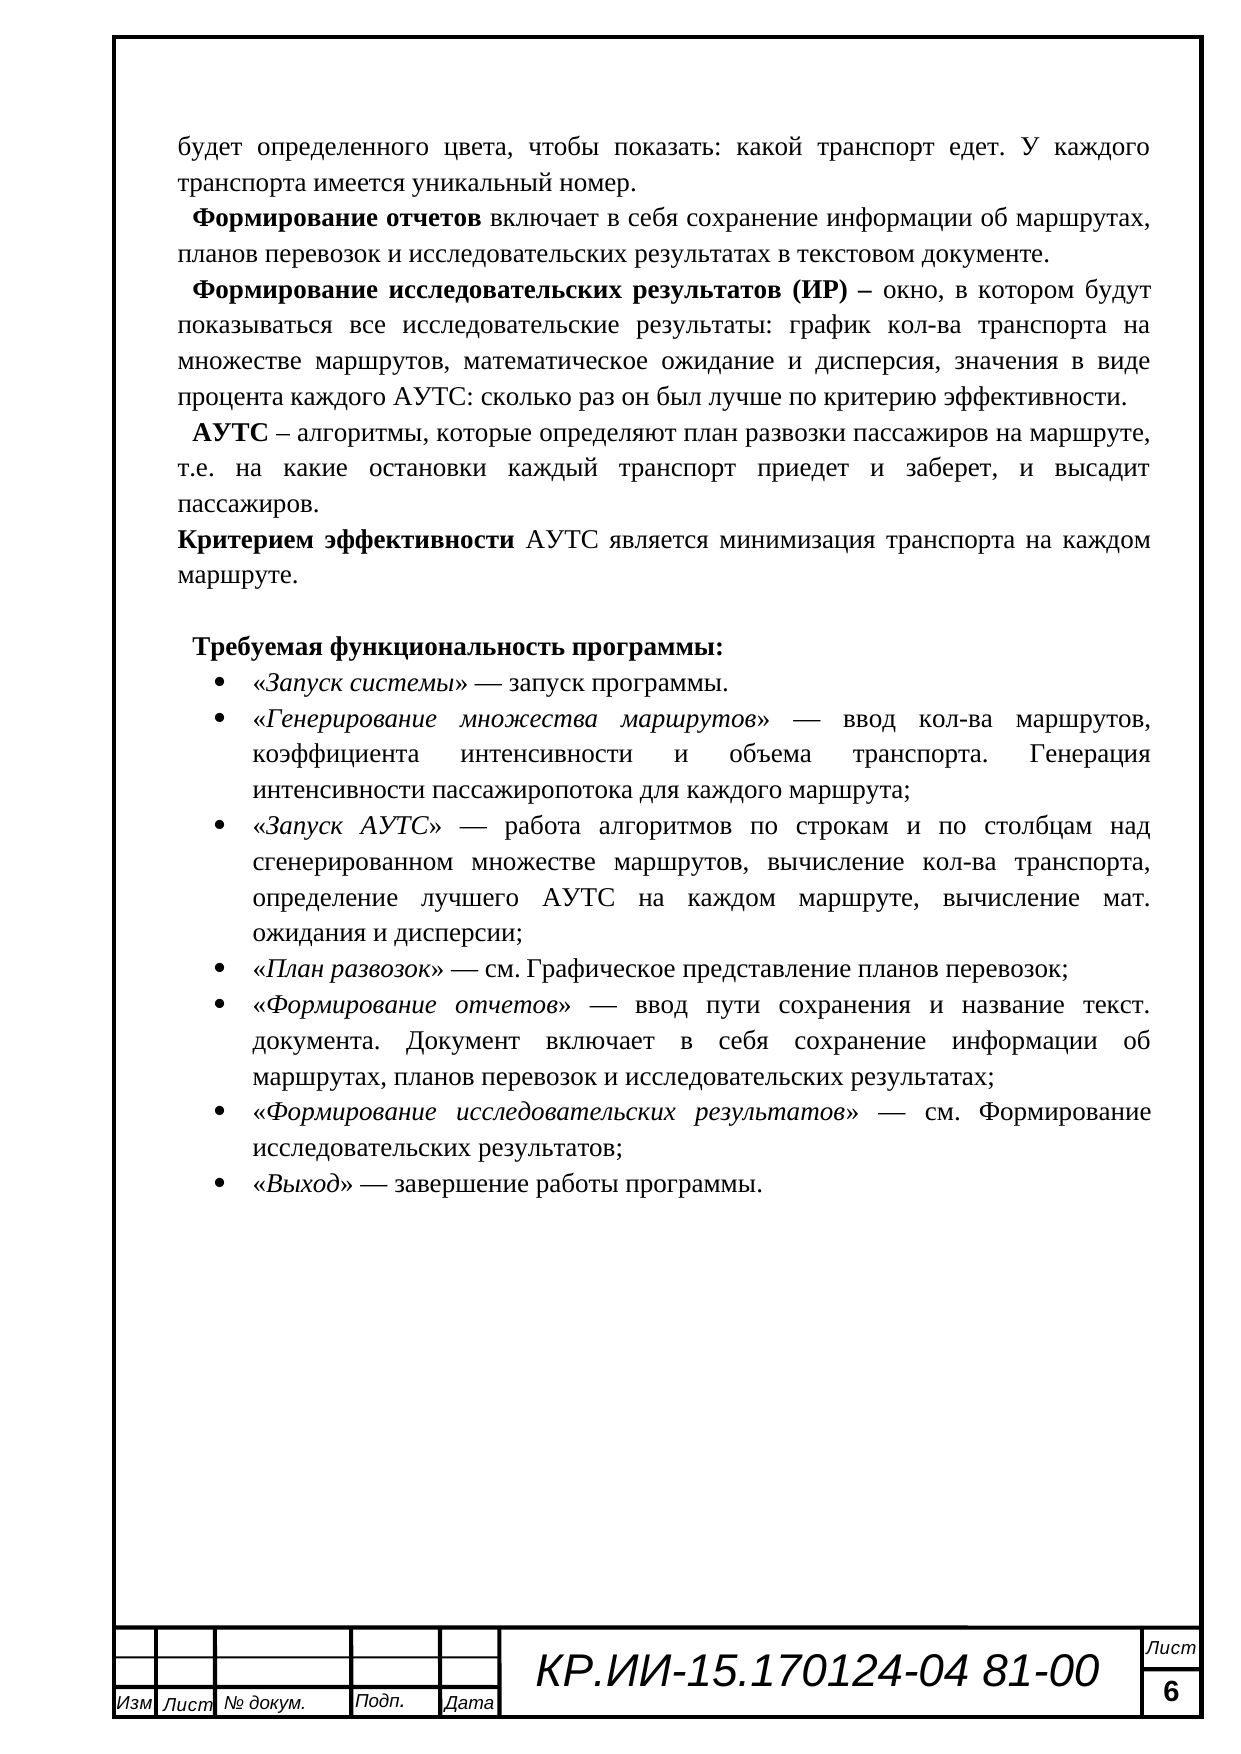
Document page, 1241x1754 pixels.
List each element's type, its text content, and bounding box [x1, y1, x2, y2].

text Критерием эффективности АУТС является минимизация транспорта на каждом маршруте. [177, 523, 1152, 590]
list «Формирование отчетов» — ввод пути сохранения и название текст. документа. Документ включает в себя сохранение информации об маршрутах, планов перевозок и исследовательских результатах; [215, 988, 1152, 1091]
text Формирование отчетов включает в себя сохранение информации об маршрутах, планов перевозок и исследовательских результатах в текстовом документе. [177, 201, 1152, 268]
text Требуемая функциональность программы: [177, 630, 1152, 661]
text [177, 130, 1152, 197]
list «Генерирование множества маршрутов» — ввод кол-ва маршрутов, коэффициента интенсивности и объема транспорта. Генерация интенсивности пассажиропотока для каждого маршрута; [215, 702, 1152, 804]
list «Запуск АУТС» — работа алгоритмов по строкам и по столбцам над сгенерированном множестве маршрутов, вычисление кол-ва транспорта, определение лучшего АУТС на каждом маршруте, вычисление мат. ожидания и дисперсии; [215, 809, 1152, 947]
list «Выход» — завершение работы программы. [215, 1167, 1152, 1198]
text Формирование исследовательских результатов (ИР) – окно, в котором будут показываться все исследовательские результаты: график кол-ва транспорта на множестве маршрутов, математическое ожидание и дисперсия, значения в виде процента каждого АУТС: сколько раз он был лучше по критерию эффективности. [177, 273, 1152, 411]
text АУТС – алгоритмы, которые определяют план развозки пассажиров на маршруте, т.е. на какие остановки каждый транспорт приедет и заберет, и высадит пассажиров. [177, 416, 1152, 518]
list «План развозок» — см. Графическое представление планов перевозок; [215, 952, 1152, 983]
list «Формирование исследовательских результатов» — см. Формирование исследовательских результатов; [215, 1095, 1152, 1162]
list «Запуск системы» — запуск программы. [215, 666, 1152, 697]
